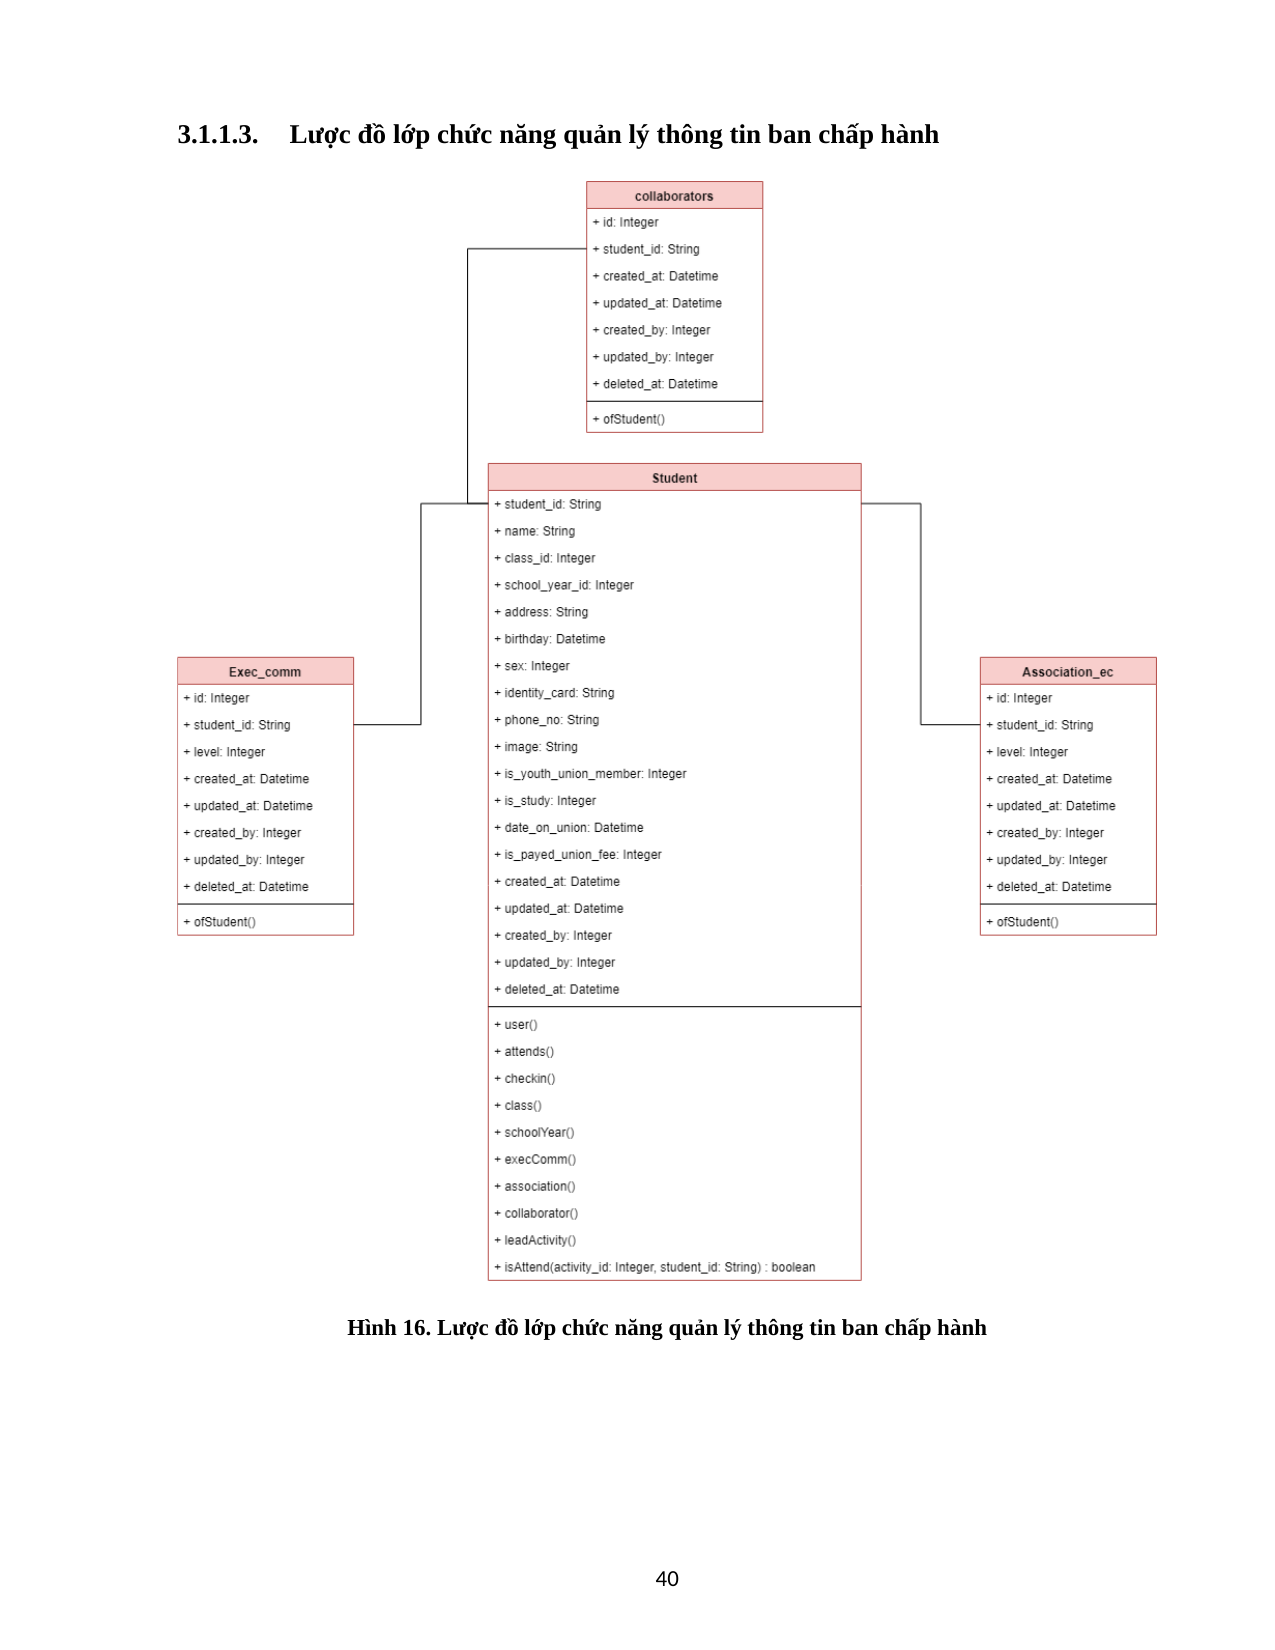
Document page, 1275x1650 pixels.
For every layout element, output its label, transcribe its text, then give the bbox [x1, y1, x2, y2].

list Lược đồ lớp chức năng quản lý thông tin ban chấp hành [177, 118, 1157, 149]
picture [177, 181, 1157, 1284]
